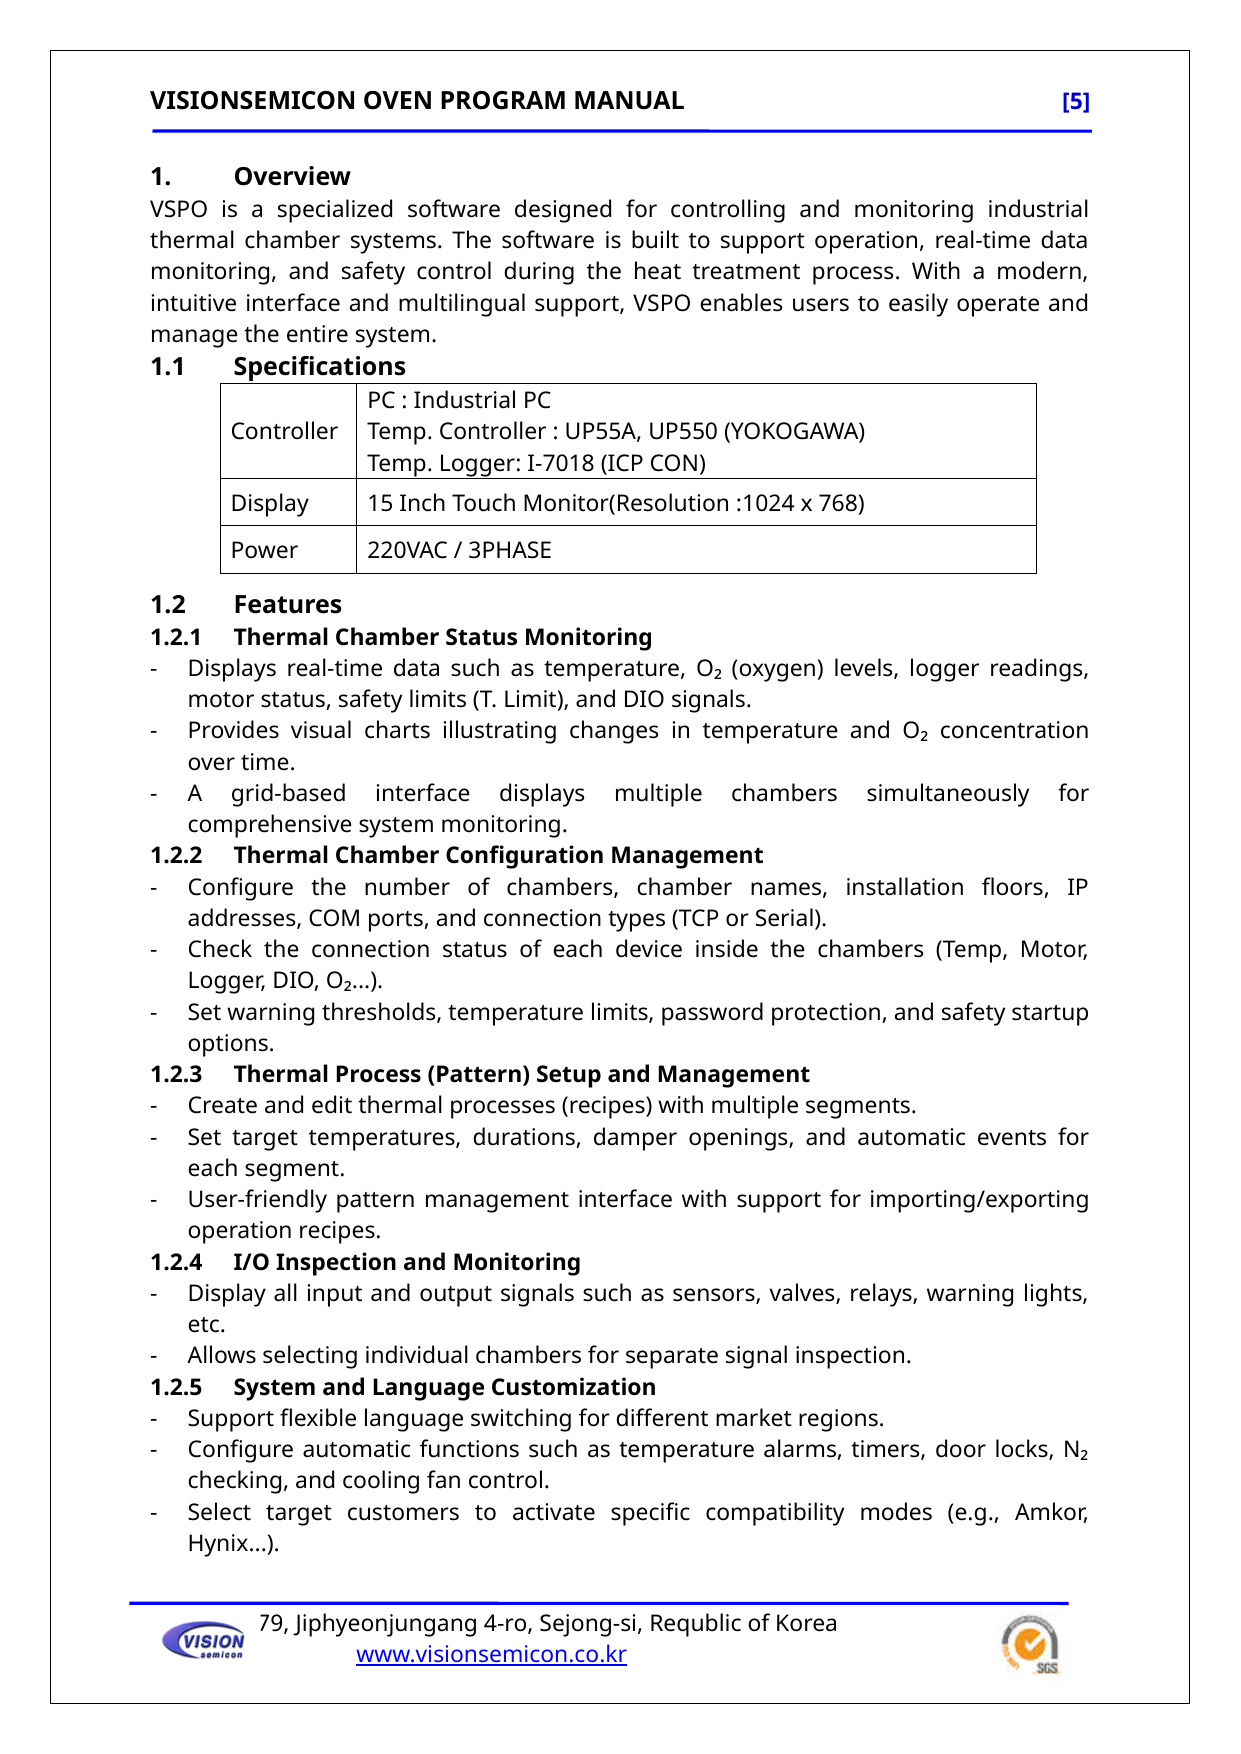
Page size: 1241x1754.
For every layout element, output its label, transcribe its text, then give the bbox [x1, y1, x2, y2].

list Support flexible language switching for different market regions. [150, 1402, 1090, 1433]
picture [994, 1611, 1069, 1683]
list Set target temperatures, durations, damper openings, and automatic events for each segment. [150, 1120, 1090, 1183]
list Allows selecting individual chambers for separate signal inspection. [150, 1339, 1090, 1370]
text Specifications [150, 349, 1090, 383]
list Select target customers to activate specific compatibility modes (e.g., Amkor, Hynix...). [150, 1495, 1090, 1558]
table_header Controller [221, 384, 356, 478]
list Configure the number of chambers, chamber names, installation floors, IP addresses, COM ports, and connection types (TCP or Serial). [150, 870, 1090, 933]
table_cell Power [221, 526, 356, 573]
list User-friendly pattern management interface with support for importing/exporting operation recipes. [150, 1183, 1090, 1245]
text Overview [150, 159, 1090, 193]
text Features [150, 586, 1090, 620]
list A grid-based interface displays multiple chambers simultaneously for comprehensive system monitoring. [150, 777, 1090, 839]
list Provides visual charts illustrating changes in temperature and O₂ concentration over time. [150, 714, 1090, 777]
text VSPO is a specialized software designed for controlling and monitoring industrial thermal chamber systems. The software is built to support operation, real-time data monitoring, and safety control during the heat treatment process. With a modern, intuitive interface and multilingual support, VSPO enables users to easily operate and manage the entire system. [150, 193, 1090, 349]
list Configure automatic functions such as temperature alarms, timers, door locks, N₂ checking, and cooling fan control. [150, 1433, 1090, 1495]
list Display all input and output signals such as sensors, valves, relays, warning lights, etc. [150, 1277, 1090, 1339]
table_header PC : Industrial PC Temp. Controller : UP55A, UP550 (YOKOGAWA) Temp. Logger: I-7018 (ICP CON) [357, 384, 1036, 478]
text Thermal Chamber Status Monitoring [150, 620, 1090, 652]
text System and Language Customization [150, 1370, 1090, 1402]
list Displays real-time data such as temperature, O₂ (oxygen) levels, logger readings, motor status, safety limits (T. Limit), and DIO signals. [150, 652, 1090, 714]
table_cell 15 Inch Touch Monitor(Resolution :1024 x 768) [357, 479, 1036, 525]
table_cell 220VAC / 3PHASE [357, 526, 1036, 573]
list Set warning thresholds, temperature limits, password protection, and safety startup options. [150, 995, 1090, 1058]
text Thermal Process (Pattern) Setup and Management [150, 1058, 1090, 1089]
table_cell Display [221, 479, 356, 525]
list Check the connection status of each device inside the chambers (Temp, Motor, Logger, DIO, O₂...). [150, 933, 1090, 995]
text Thermal Chamber Configuration Management [150, 839, 1090, 870]
list Create and edit thermal processes (recipes) with multiple segments. [150, 1089, 1090, 1120]
picture [154, 1610, 261, 1668]
text I/O Inspection and Monitoring [150, 1245, 1090, 1277]
